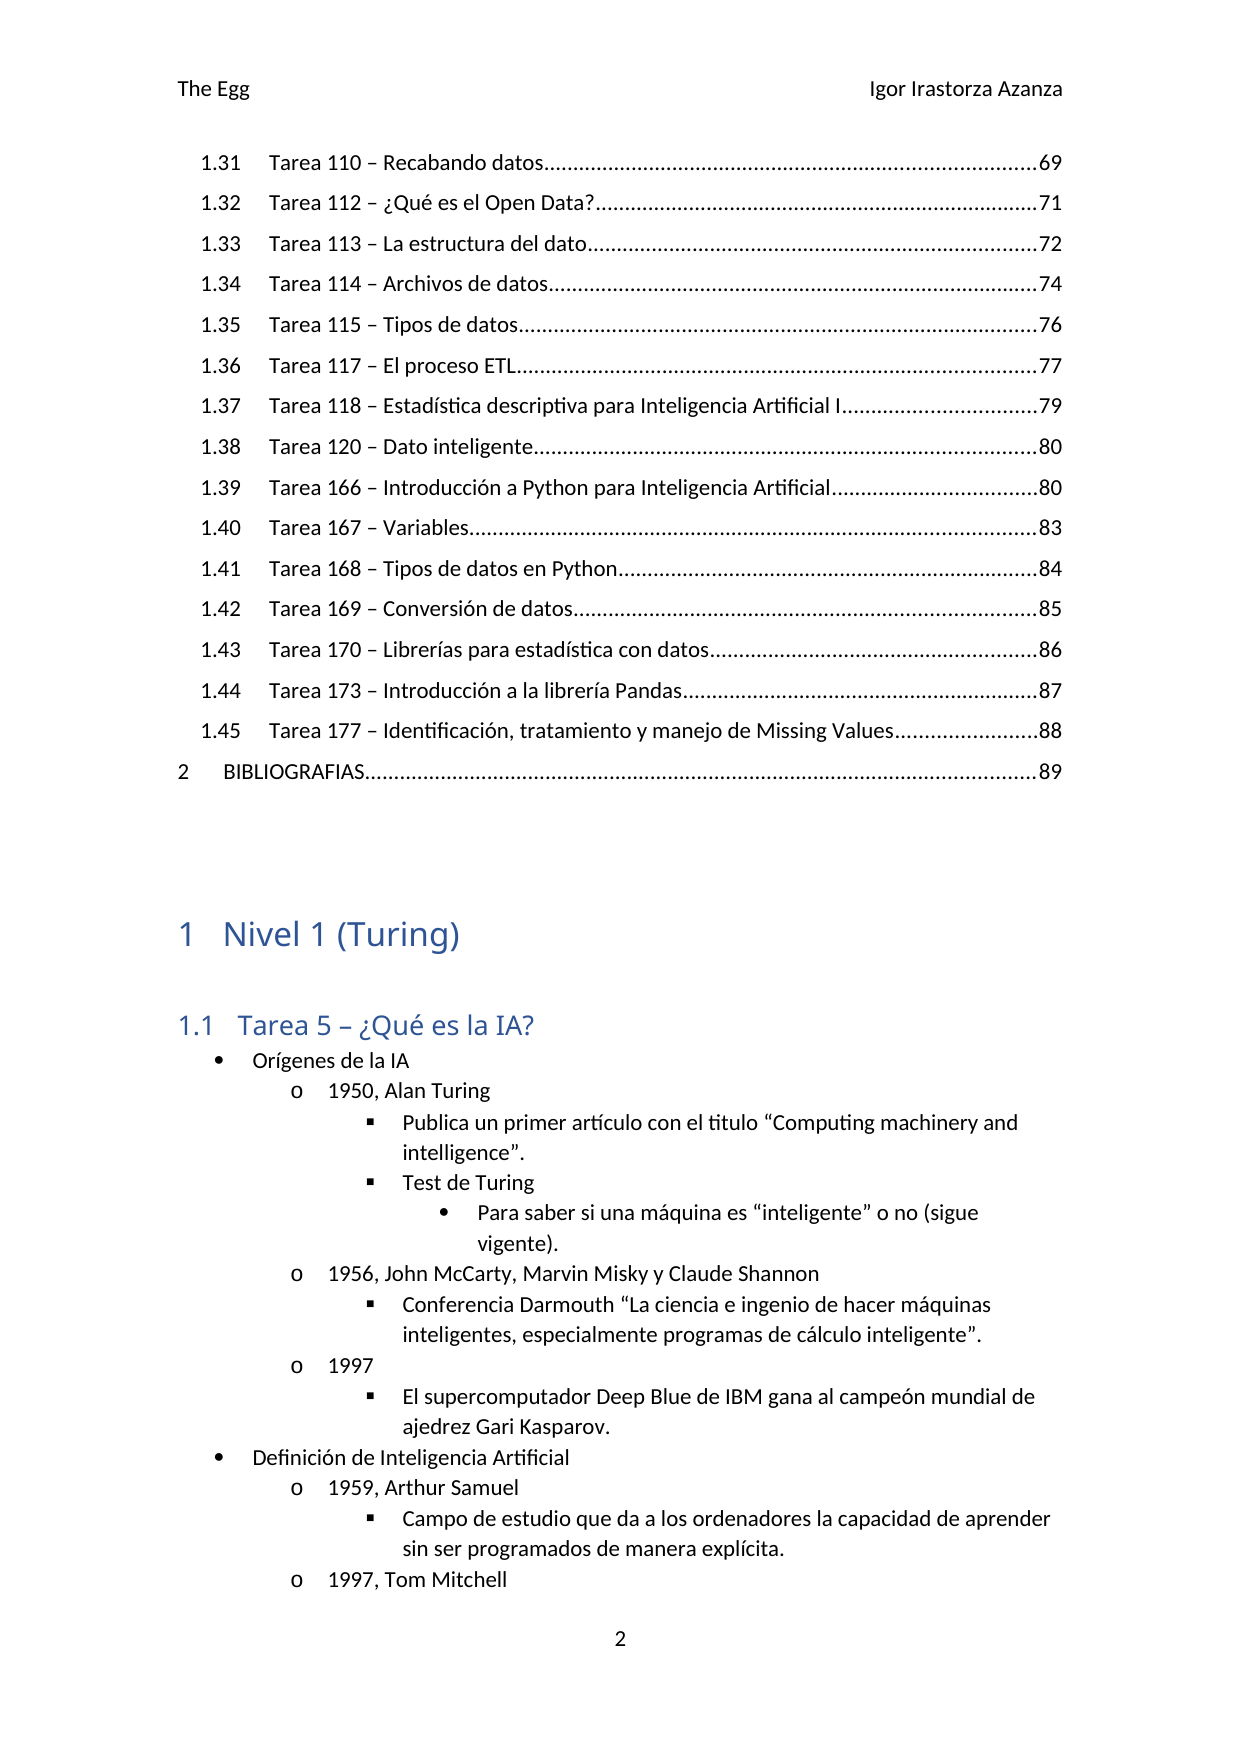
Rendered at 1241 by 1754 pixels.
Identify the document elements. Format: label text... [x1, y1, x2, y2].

list El supercomputador Deep Blue de IBM gana al campeón mundial de ajedrez Gari Kasparov. [365, 1382, 1063, 1441]
list Publica un primer artículo con el titulo “Computing machinery and intelligence”. [365, 1108, 1063, 1166]
list Orígenes de la IA [215, 1046, 1063, 1074]
list 1997 [290, 1351, 1063, 1380]
list 1997, Tom Mitchell [290, 1565, 1063, 1594]
list 1956, John McCarty, Marvin Misky y Claude Shannon [290, 1259, 1063, 1288]
list Definición de Inteligencia Artificial [215, 1443, 1063, 1471]
list Campo de estudio que da a los ordenadores la capacidad de aprender sin ser programados de manera explícita. [365, 1504, 1063, 1563]
list 1950, Alan Turing [290, 1076, 1063, 1106]
list 1959, Arthur Samuel [290, 1473, 1063, 1502]
subtitle Tarea 5 – ¿Qué es la IA? [177, 1006, 1063, 1043]
list Test de Turing [365, 1168, 1063, 1196]
list Para saber si una máquina es “inteligente” o no (sigue vigente). [440, 1198, 1063, 1257]
subtitle Nivel 1 (Turing) [177, 911, 1063, 956]
list Conferencia Darmouth “La ciencia e ingenio de hacer máquinas inteligentes, especialmente programas de cálculo inteligente”. [365, 1290, 1063, 1349]
